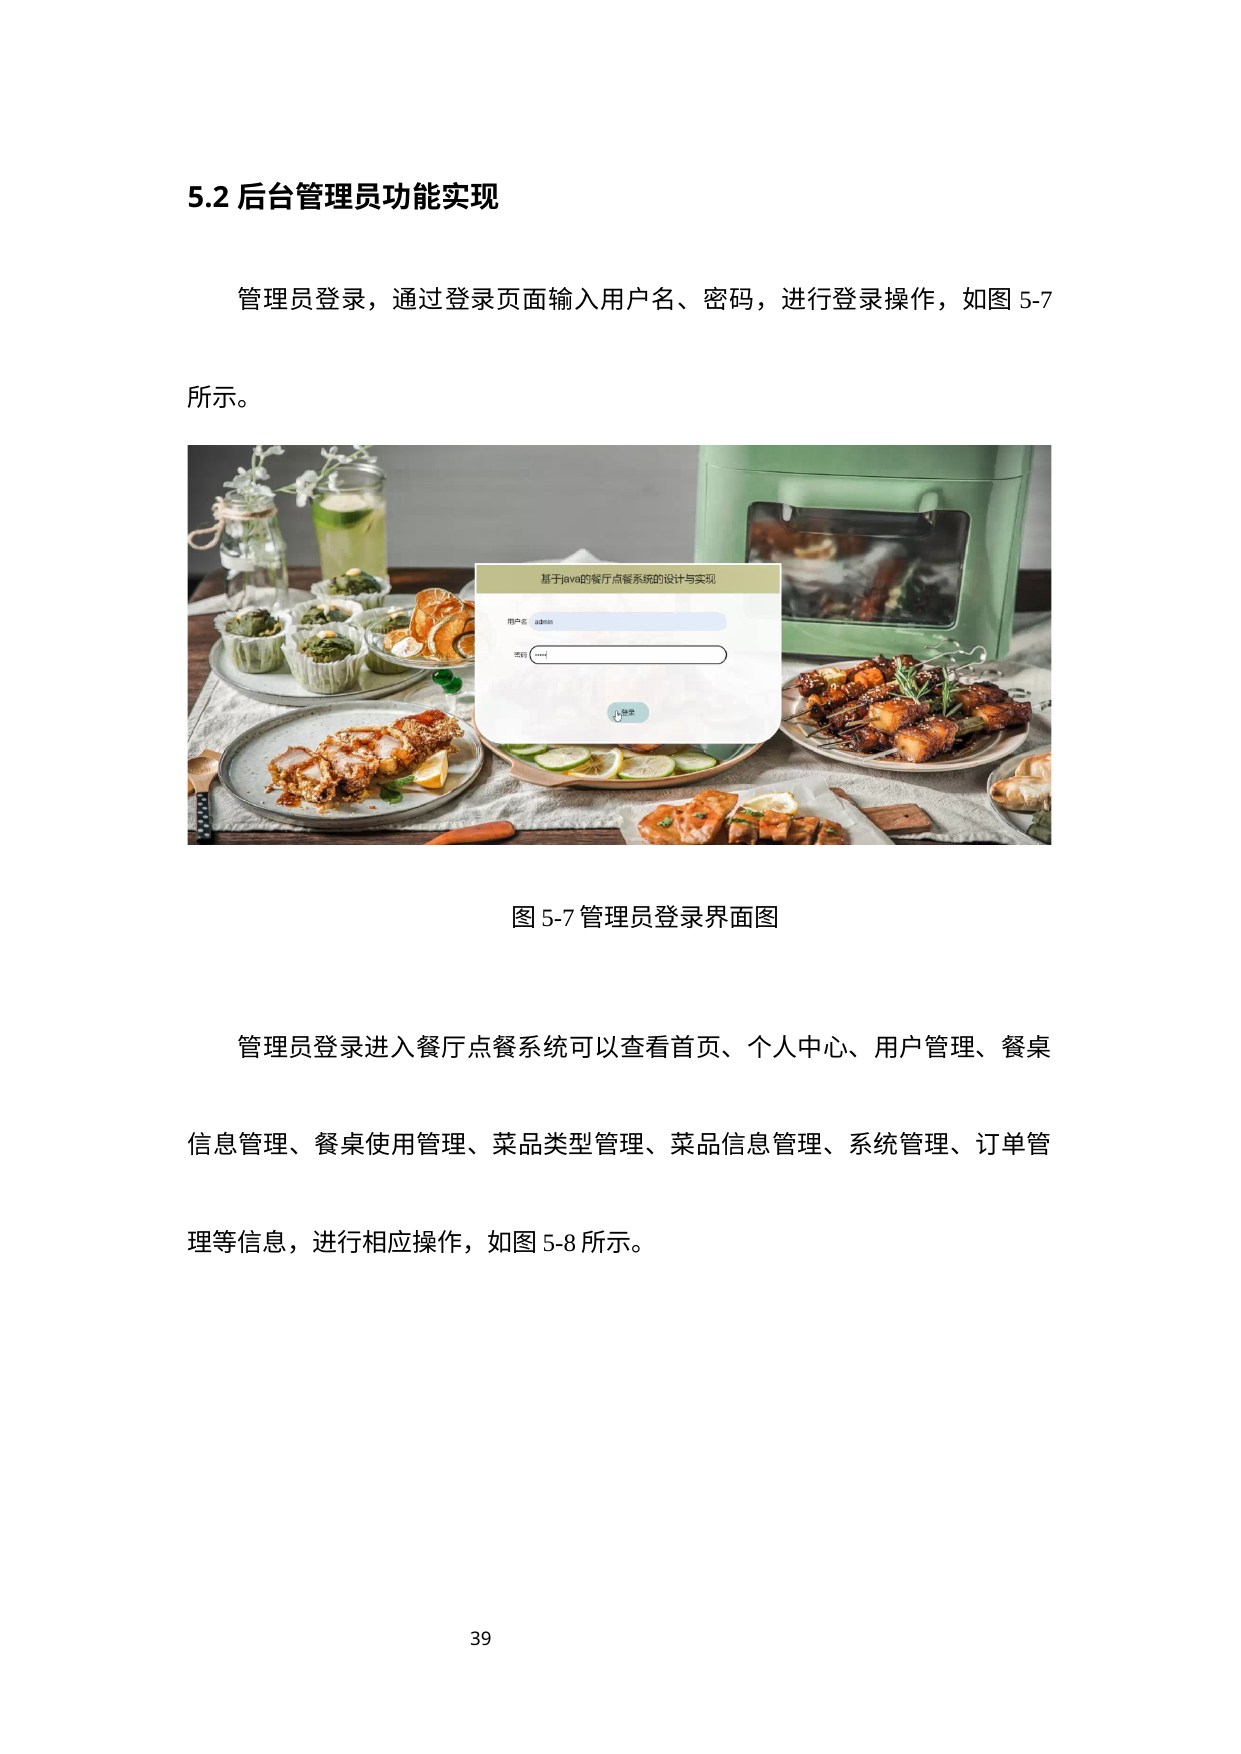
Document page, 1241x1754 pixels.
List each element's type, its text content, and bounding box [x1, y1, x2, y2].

subtitle 5.2 后台管理员功能实现 [187, 162, 1053, 227]
text 管理员登录，通过登录页面输入用户名、密码，进行登录操作，如图5-7所示。 [187, 265, 1053, 428]
picture [187, 445, 1052, 845]
text 管理员登录进入餐厅点餐系统可以查看首页、个人中心、用户管理、餐桌信息管理、餐桌使用管理、菜品类型管理、菜品信息管理、系统管理、订单管理等信息，进行相应操作，如图5-8所示。 [187, 1013, 1053, 1273]
text 图5-7管理员登录界面图 [187, 883, 1053, 948]
